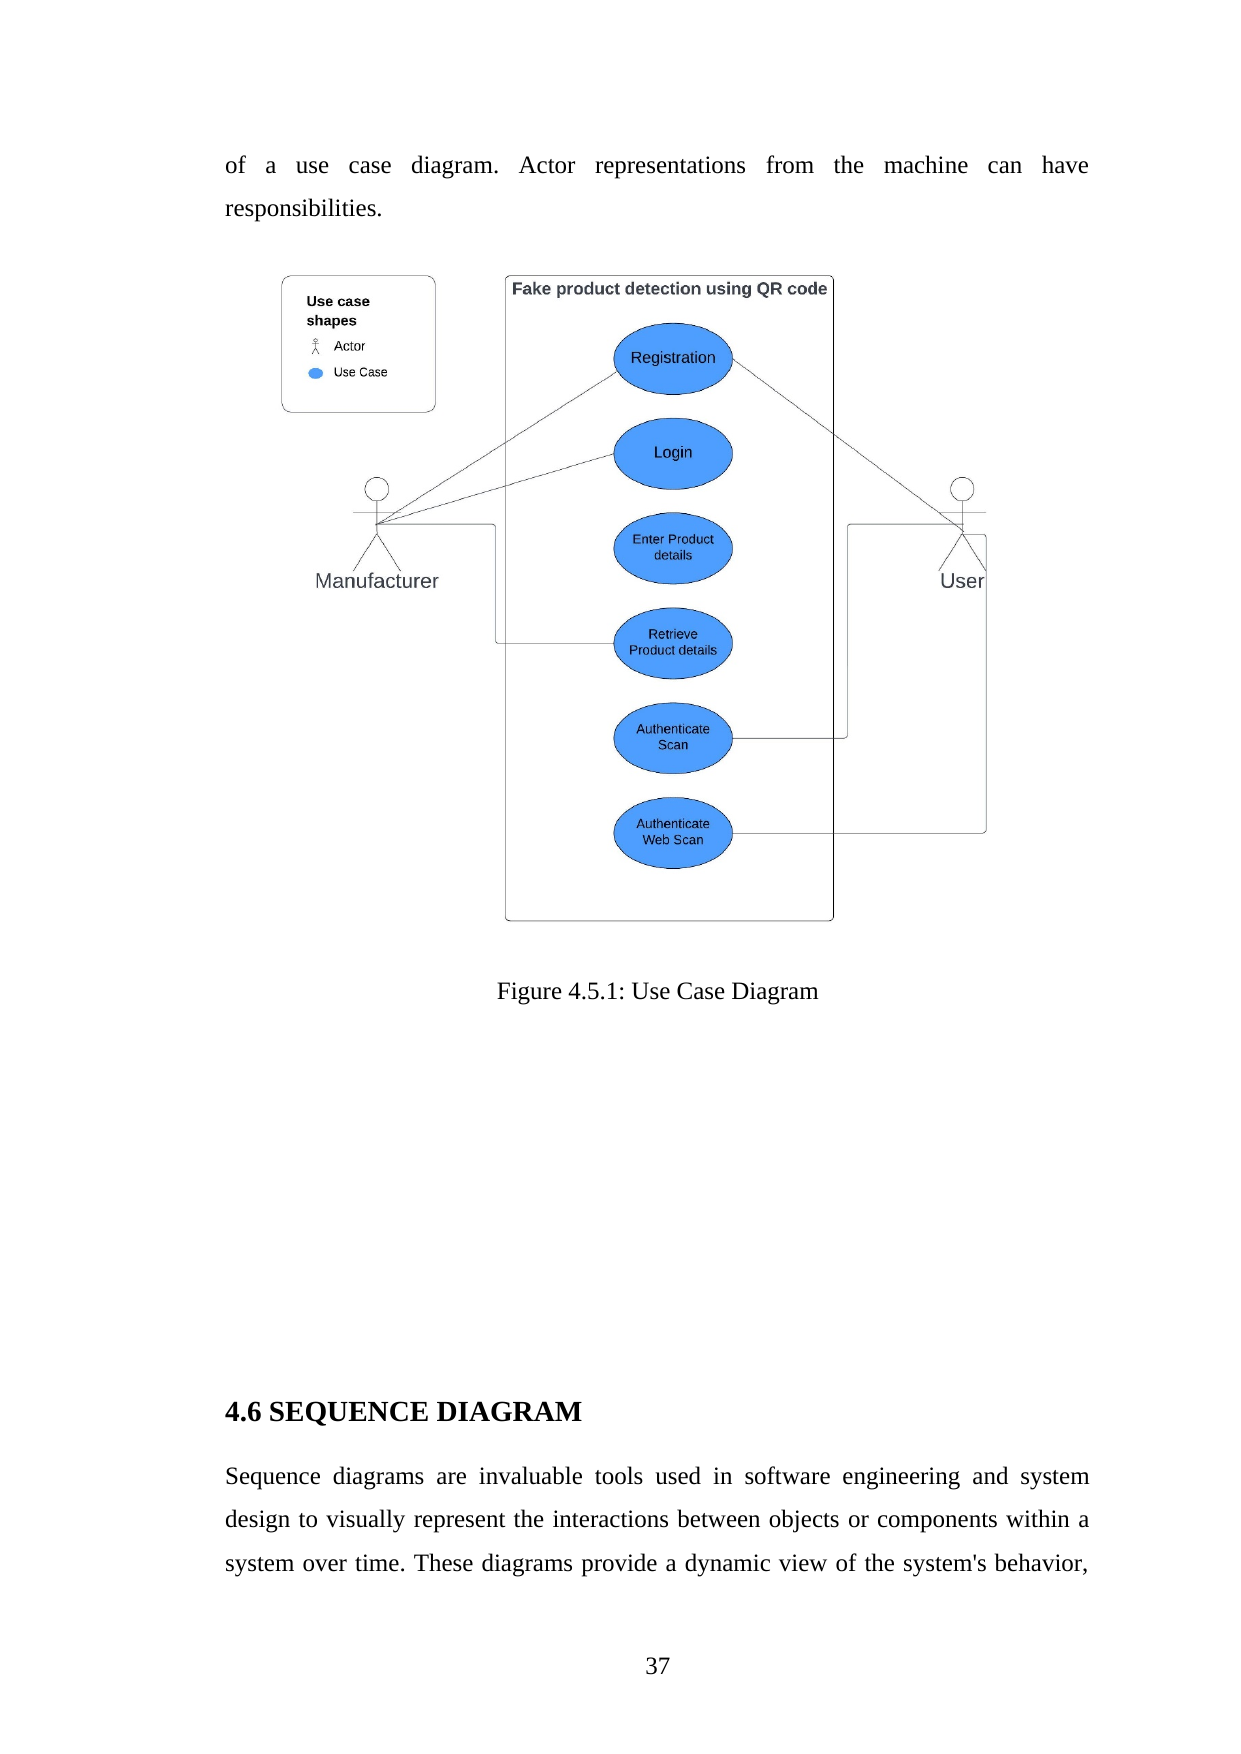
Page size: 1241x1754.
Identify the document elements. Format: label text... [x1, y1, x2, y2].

picture [258, 252, 1057, 945]
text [225, 150, 1090, 222]
text Figure 4.5.1: Use Case Diagram [225, 976, 1090, 1005]
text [225, 1461, 1090, 1576]
subtitle 4.6 SEQUENCE DIAGRAM [225, 1394, 1090, 1428]
